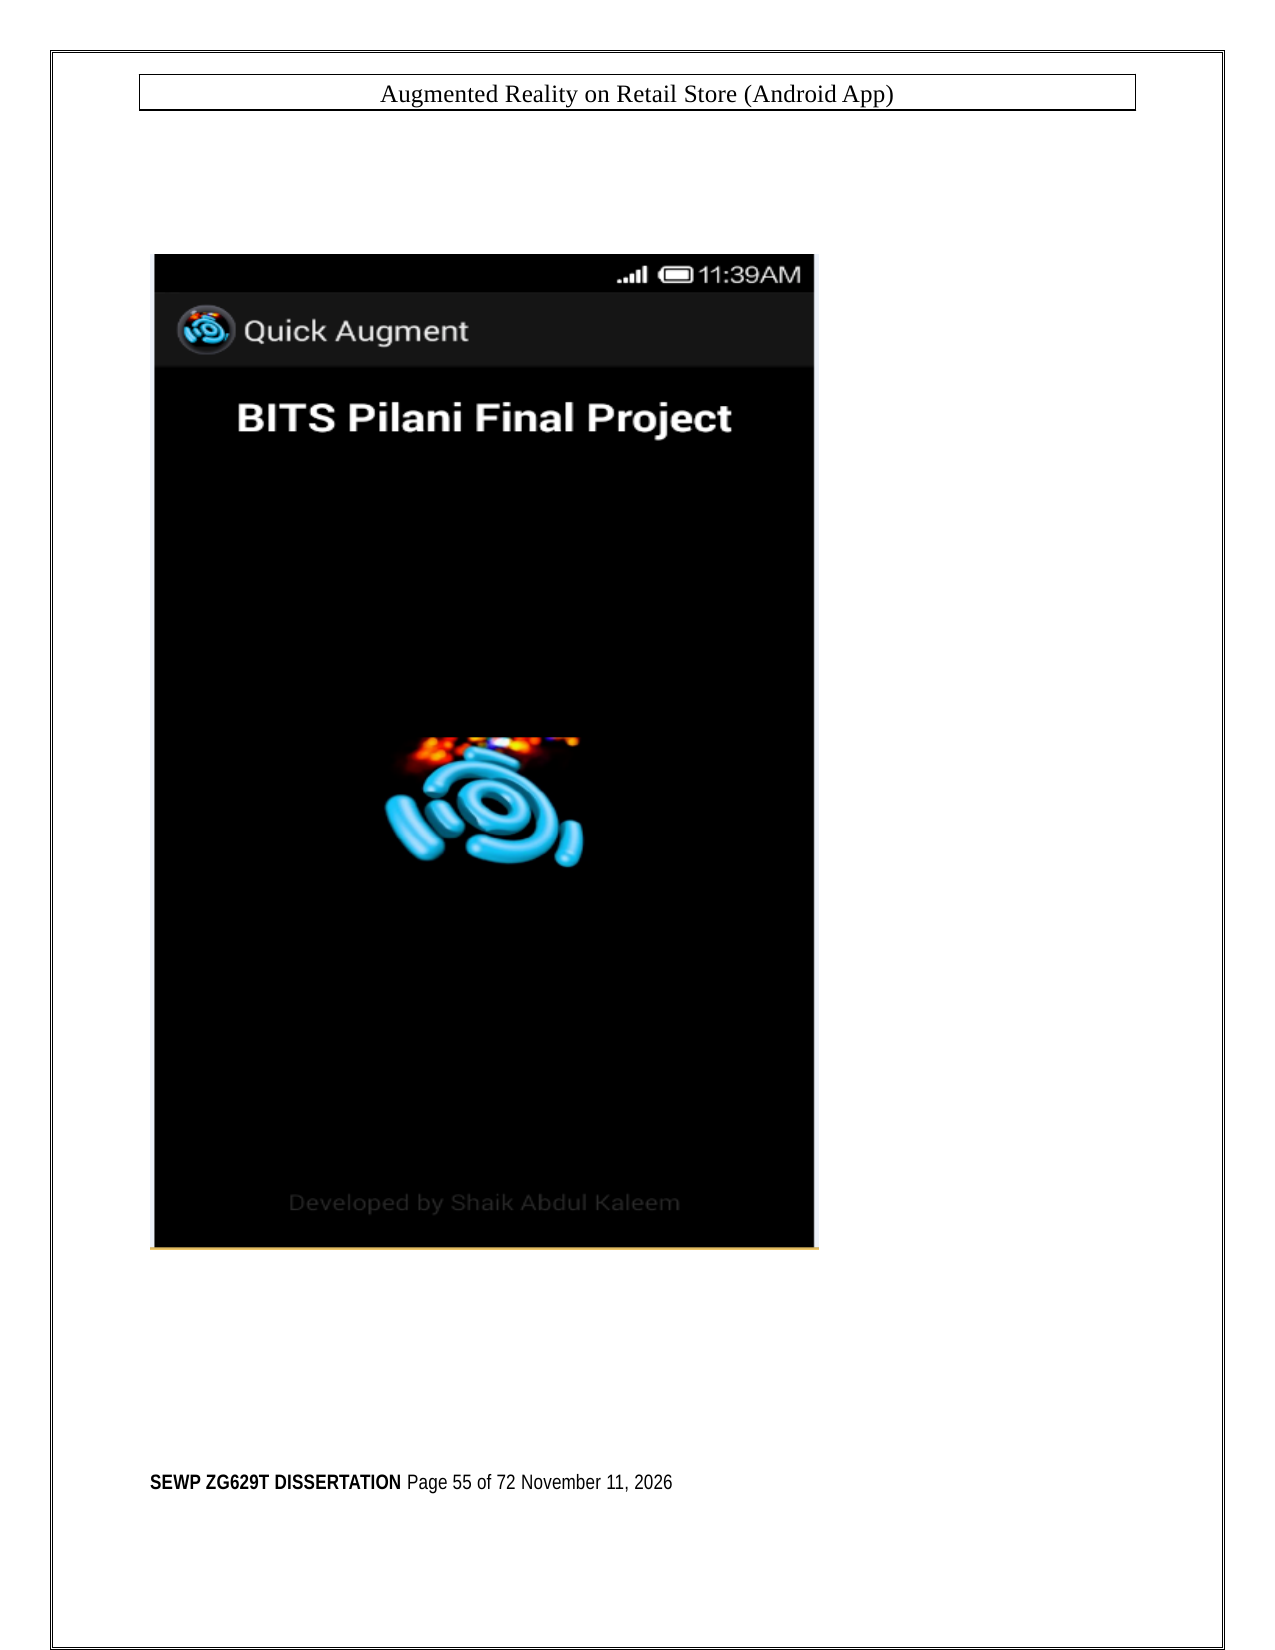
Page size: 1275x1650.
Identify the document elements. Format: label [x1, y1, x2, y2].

picture [150, 254, 819, 1250]
